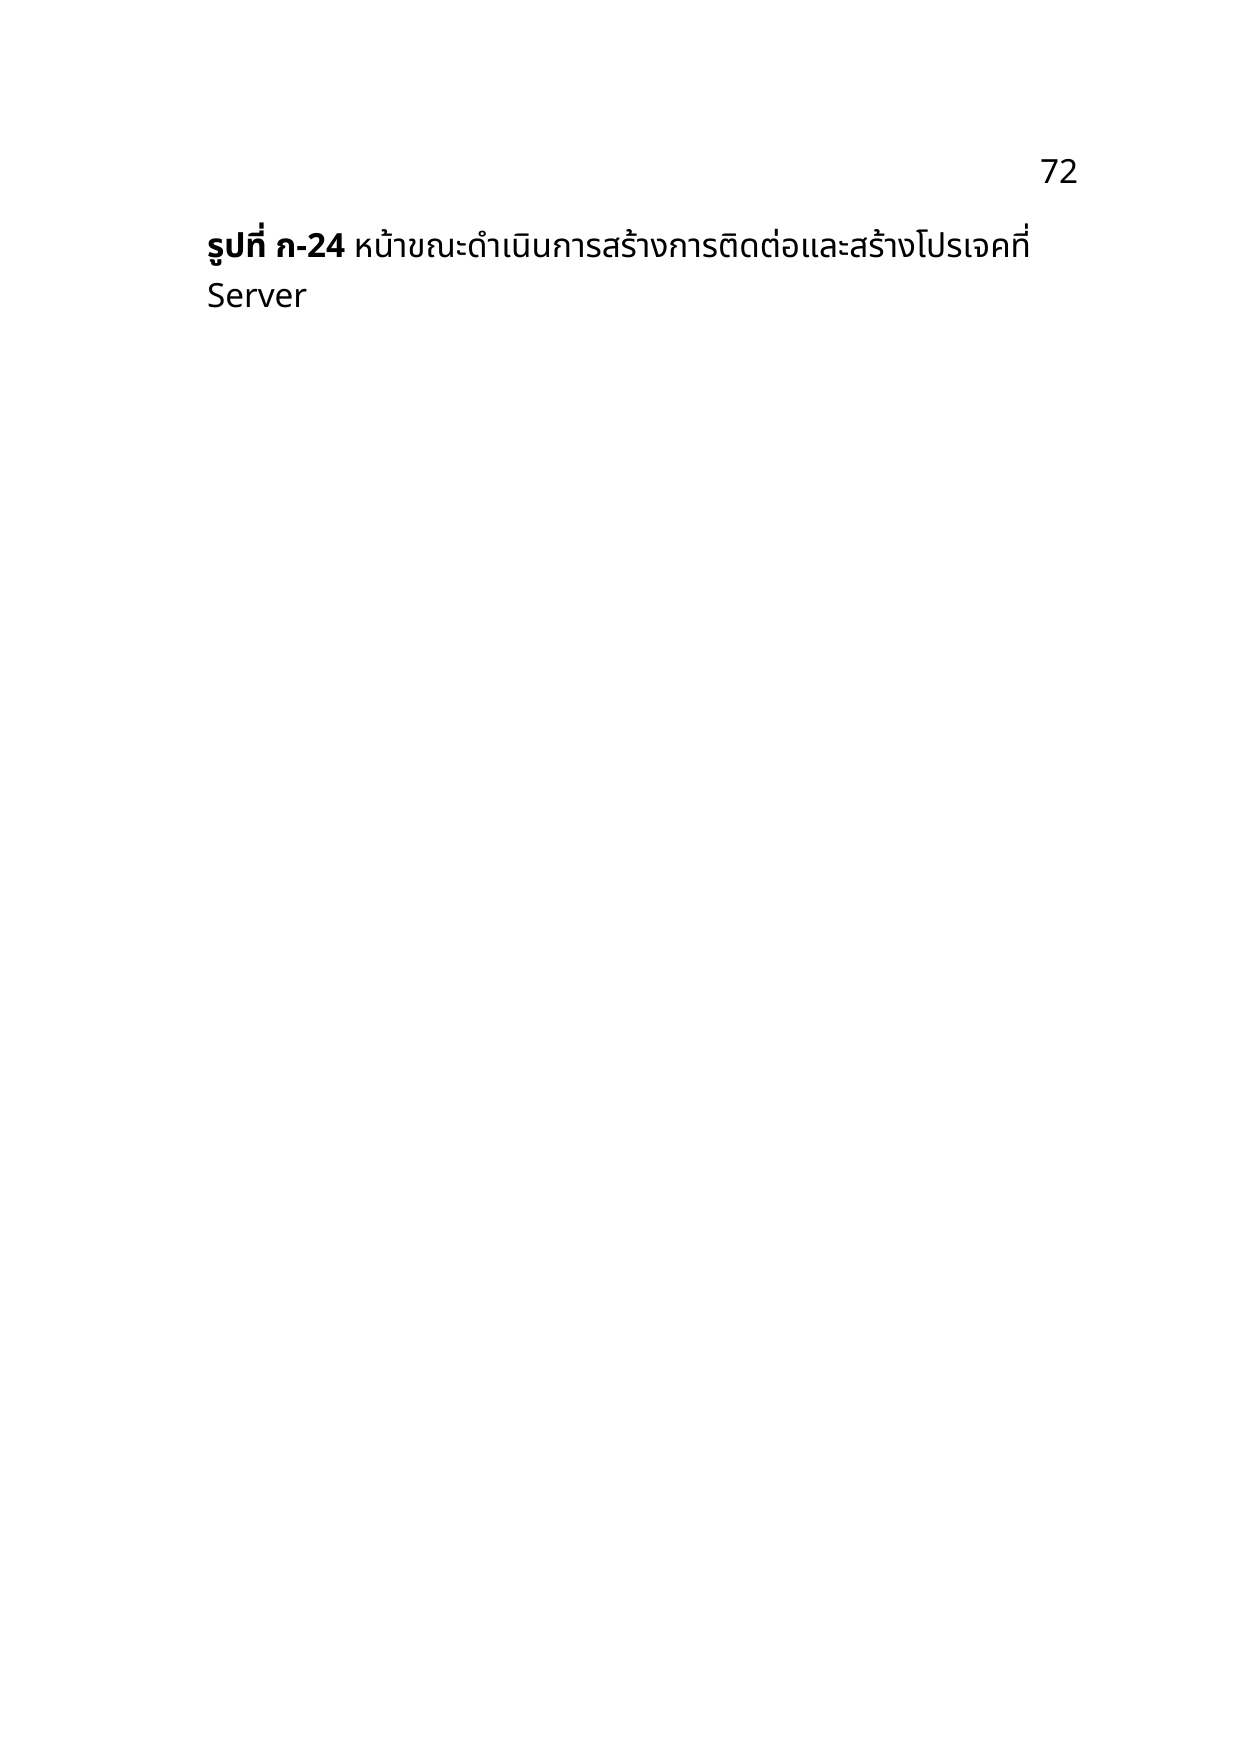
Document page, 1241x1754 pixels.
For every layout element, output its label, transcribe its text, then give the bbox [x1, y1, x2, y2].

text รูปที่ ก-24 หน้าขณะดำเนินการสร้างการติดต่อและสร้างโปรเจคที่ Server [207, 222, 1078, 318]
